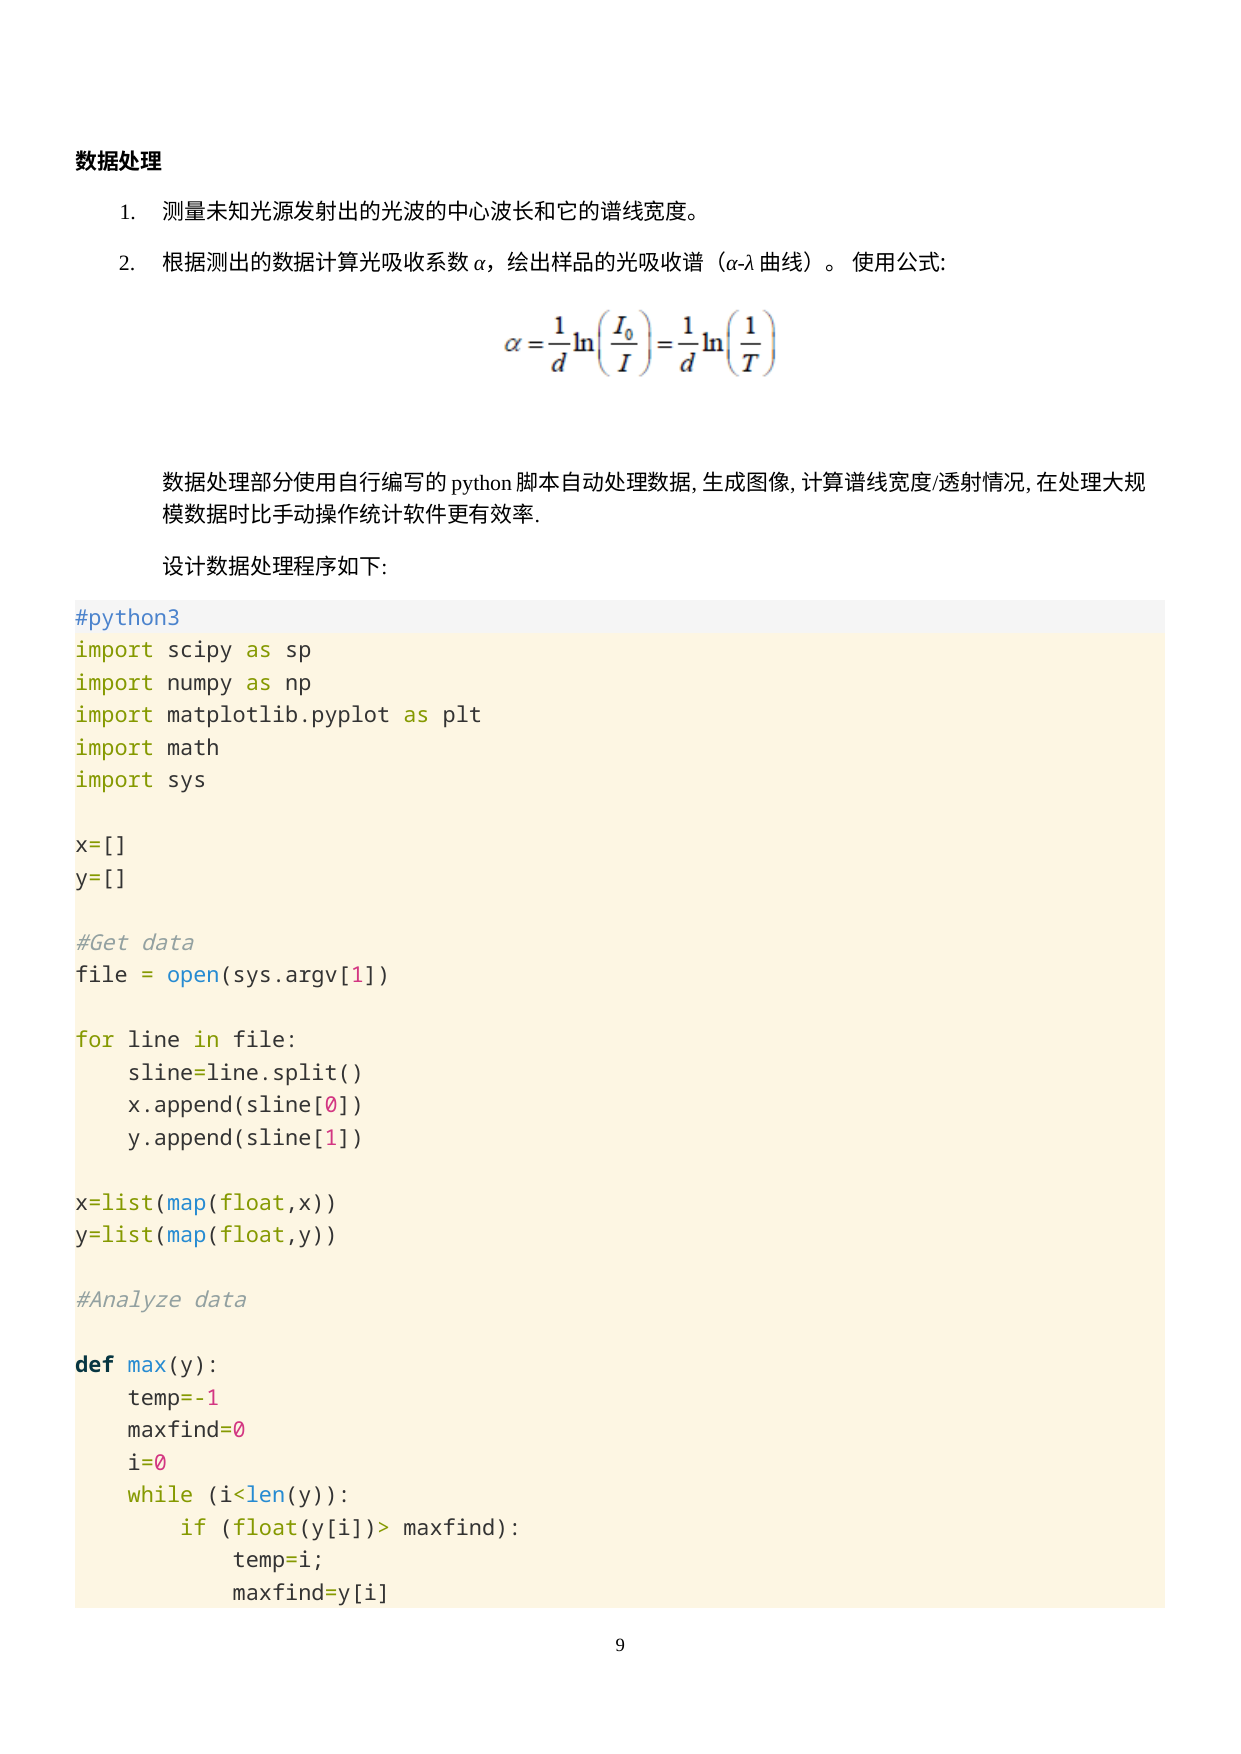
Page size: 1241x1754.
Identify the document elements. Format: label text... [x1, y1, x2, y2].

list 测量未知光源发射出的光波的中心波长和它的谱线宽度。 [119, 193, 1151, 226]
text i=0 [75, 1445, 1165, 1478]
text #Get data [75, 925, 1165, 958]
text 数据处理 [75, 143, 1165, 176]
text #python3 [75, 600, 1165, 633]
text temp=i; [75, 1543, 1165, 1575]
text sline=line.split() [75, 1055, 1165, 1088]
text import matplotlib.pyplot as plt [75, 698, 1165, 730]
text y=[] [75, 860, 1165, 893]
text temp=-1 [75, 1380, 1165, 1413]
text maxfind=y[i] [75, 1575, 1165, 1608]
text import scipy as sp [75, 633, 1165, 665]
text #Analyze data [75, 1283, 1165, 1315]
text file = open(sys.argv[1]) [75, 958, 1165, 990]
text for line in file: [75, 1023, 1165, 1055]
text import numpy as np [75, 665, 1165, 698]
text y.append(sline[1]) [75, 1120, 1165, 1153]
picture [380, 296, 933, 383]
text maxfind=0 [75, 1413, 1165, 1445]
text x=[] [75, 828, 1165, 860]
text if (float(y[i])> maxfind): [75, 1510, 1165, 1543]
text y=list(map(float,y)) [75, 1218, 1165, 1250]
text import sys [75, 763, 1165, 795]
text 设计数据处理程序如下: [162, 549, 1151, 581]
text import math [75, 730, 1165, 763]
text x.append(sline[0]) [75, 1088, 1165, 1120]
list 根据测出的数据计算光吸收系数 α，绘出样品的光吸收谱（α-λ 曲线）。 使用公式: [119, 245, 1151, 277]
text while (i<len(y)): [75, 1478, 1165, 1510]
text def max(y): [75, 1348, 1165, 1380]
text 数据处理部分使用自行编写的python脚本自动处理数据, 生成图像, 计算谱线宽度/透射情况, 在处理大规模数据时比手动操作统计软件更有效率. [162, 464, 1151, 529]
text x=list(map(float,x)) [75, 1185, 1165, 1218]
